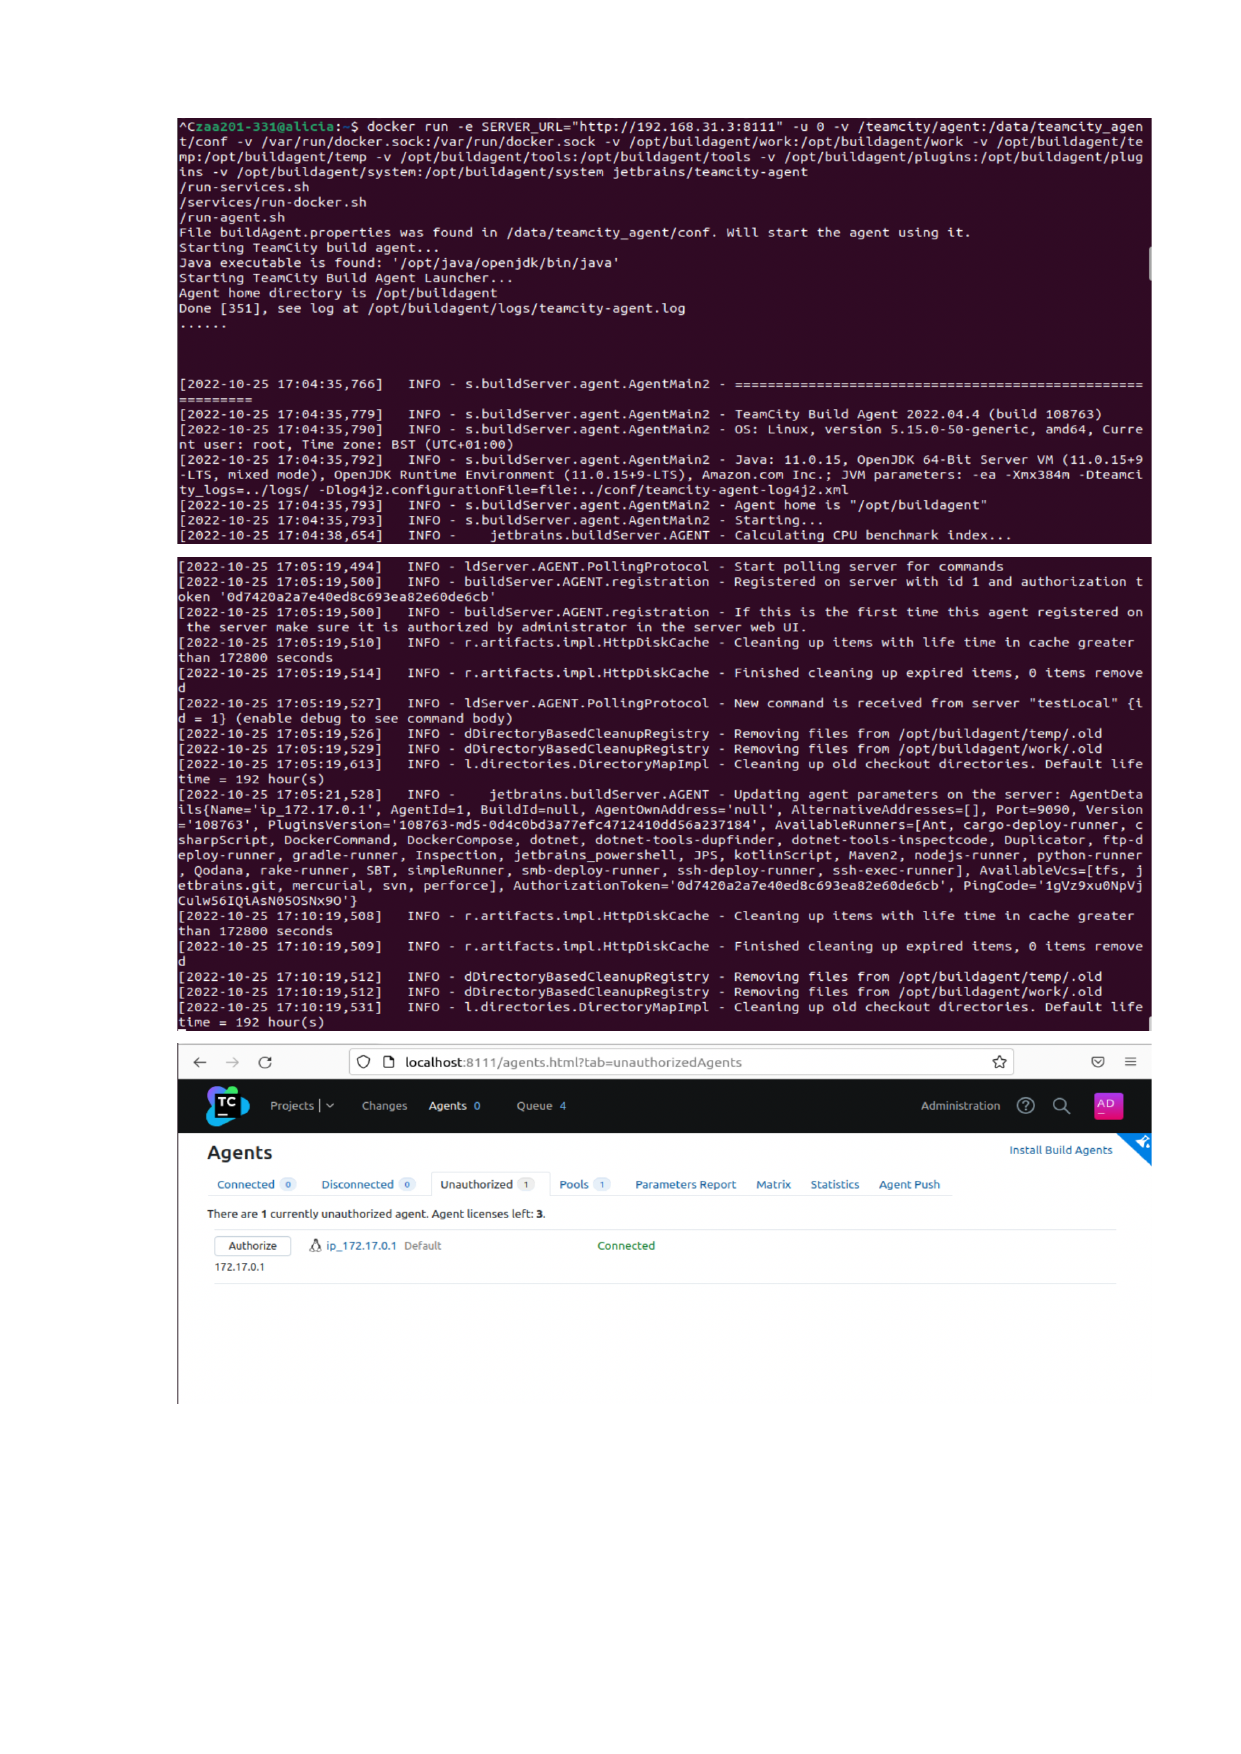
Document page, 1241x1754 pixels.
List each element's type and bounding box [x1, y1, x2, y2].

picture [177, 557, 1152, 1031]
picture [177, 1043, 1152, 1404]
picture [177, 118, 1152, 544]
